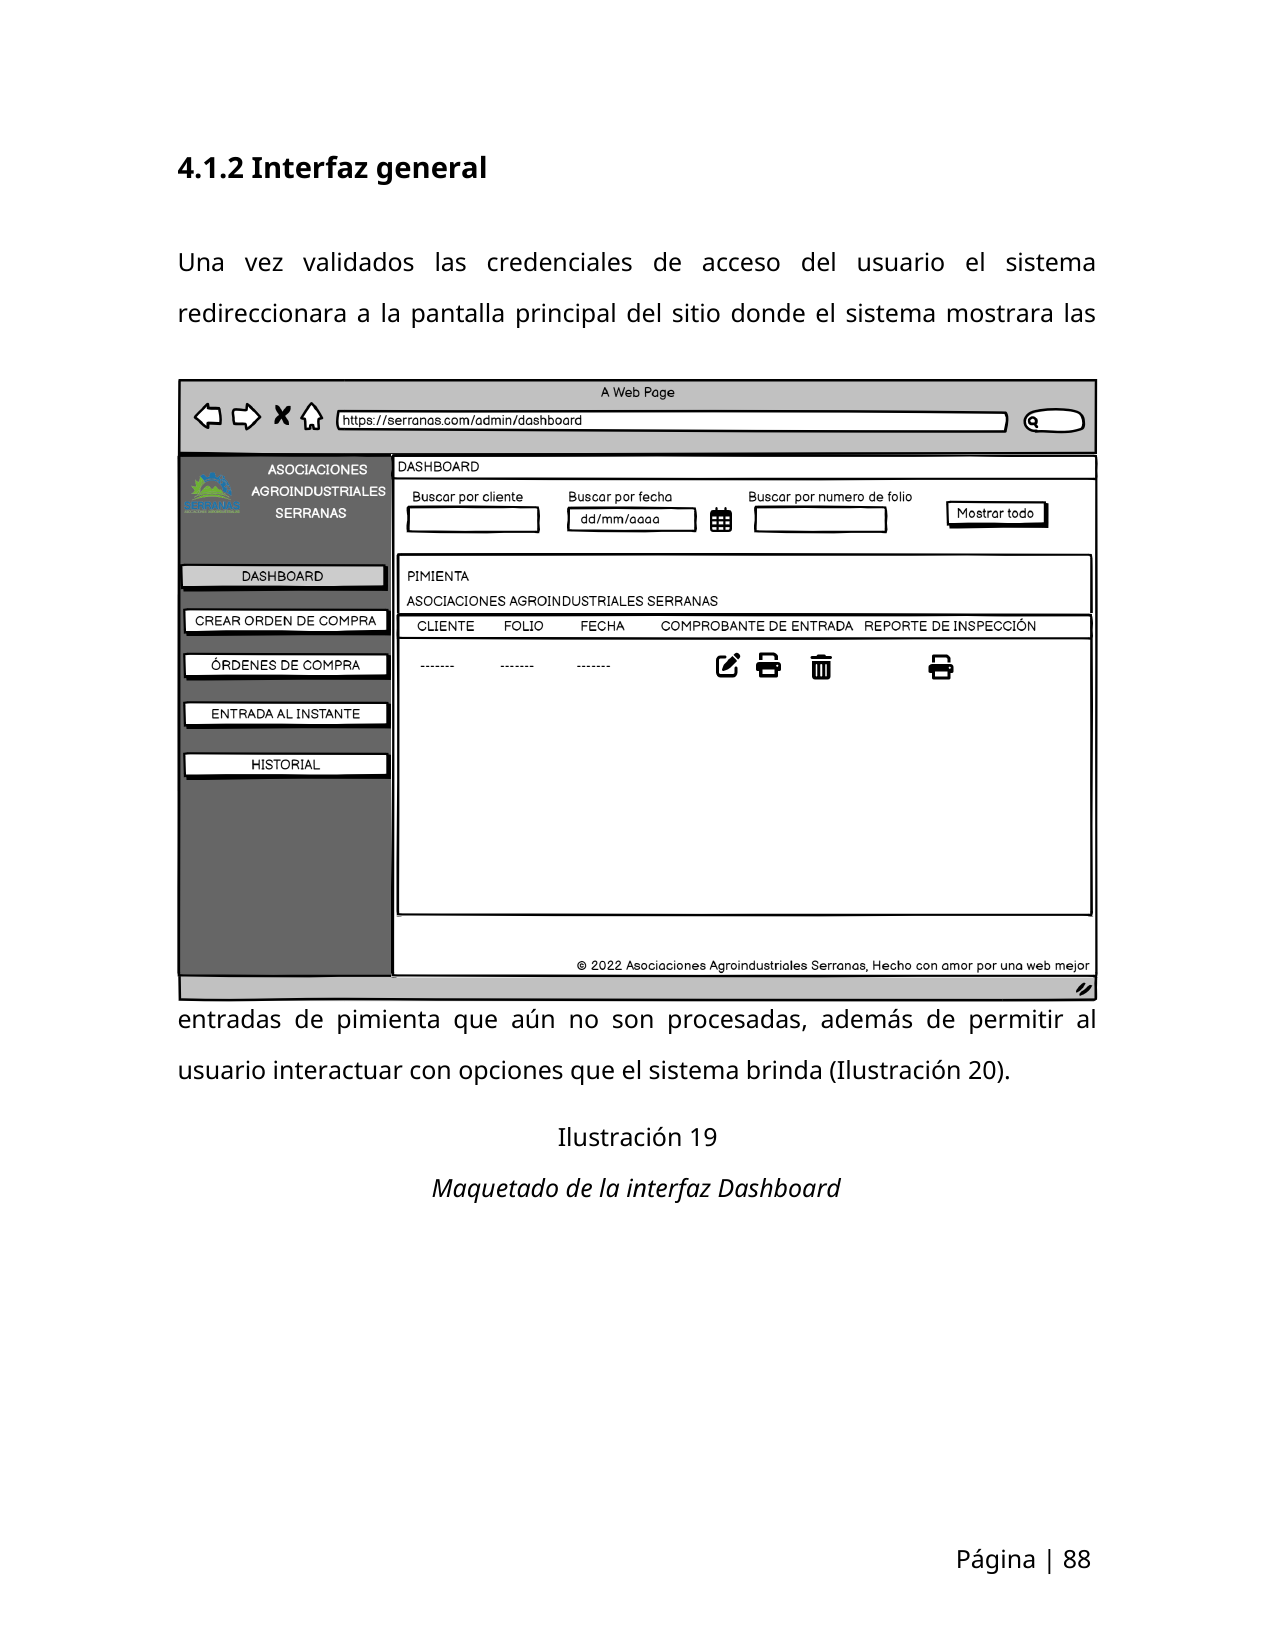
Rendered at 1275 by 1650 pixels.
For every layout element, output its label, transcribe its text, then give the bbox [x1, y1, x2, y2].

subtitle 4.1.2 Interfaz general [177, 148, 1098, 187]
text Una vez validados las credenciales de acceso del usuario el sistema redireccionara a la pantalla principal del sitio donde el sistema mostrara las entradas de pimienta que aún no son procesadas, además de permitir al usuario interactuar con opciones que el sistema brinda (Ilustración 20). [177, 245, 1098, 378]
picture [177, 378, 1098, 1002]
text Ilustración 19 Maquetado de la interfaz Dashboard [177, 1120, 1098, 1205]
text Una vez validados las credenciales de acceso del usuario el sistema redireccionara a la pantalla principal del sitio donde el sistema mostrara las entradas de pimienta que aún no son procesadas, además de permitir al usuario interactuar con opciones que el sistema brinda (Ilustración 20). [177, 1002, 1098, 1086]
